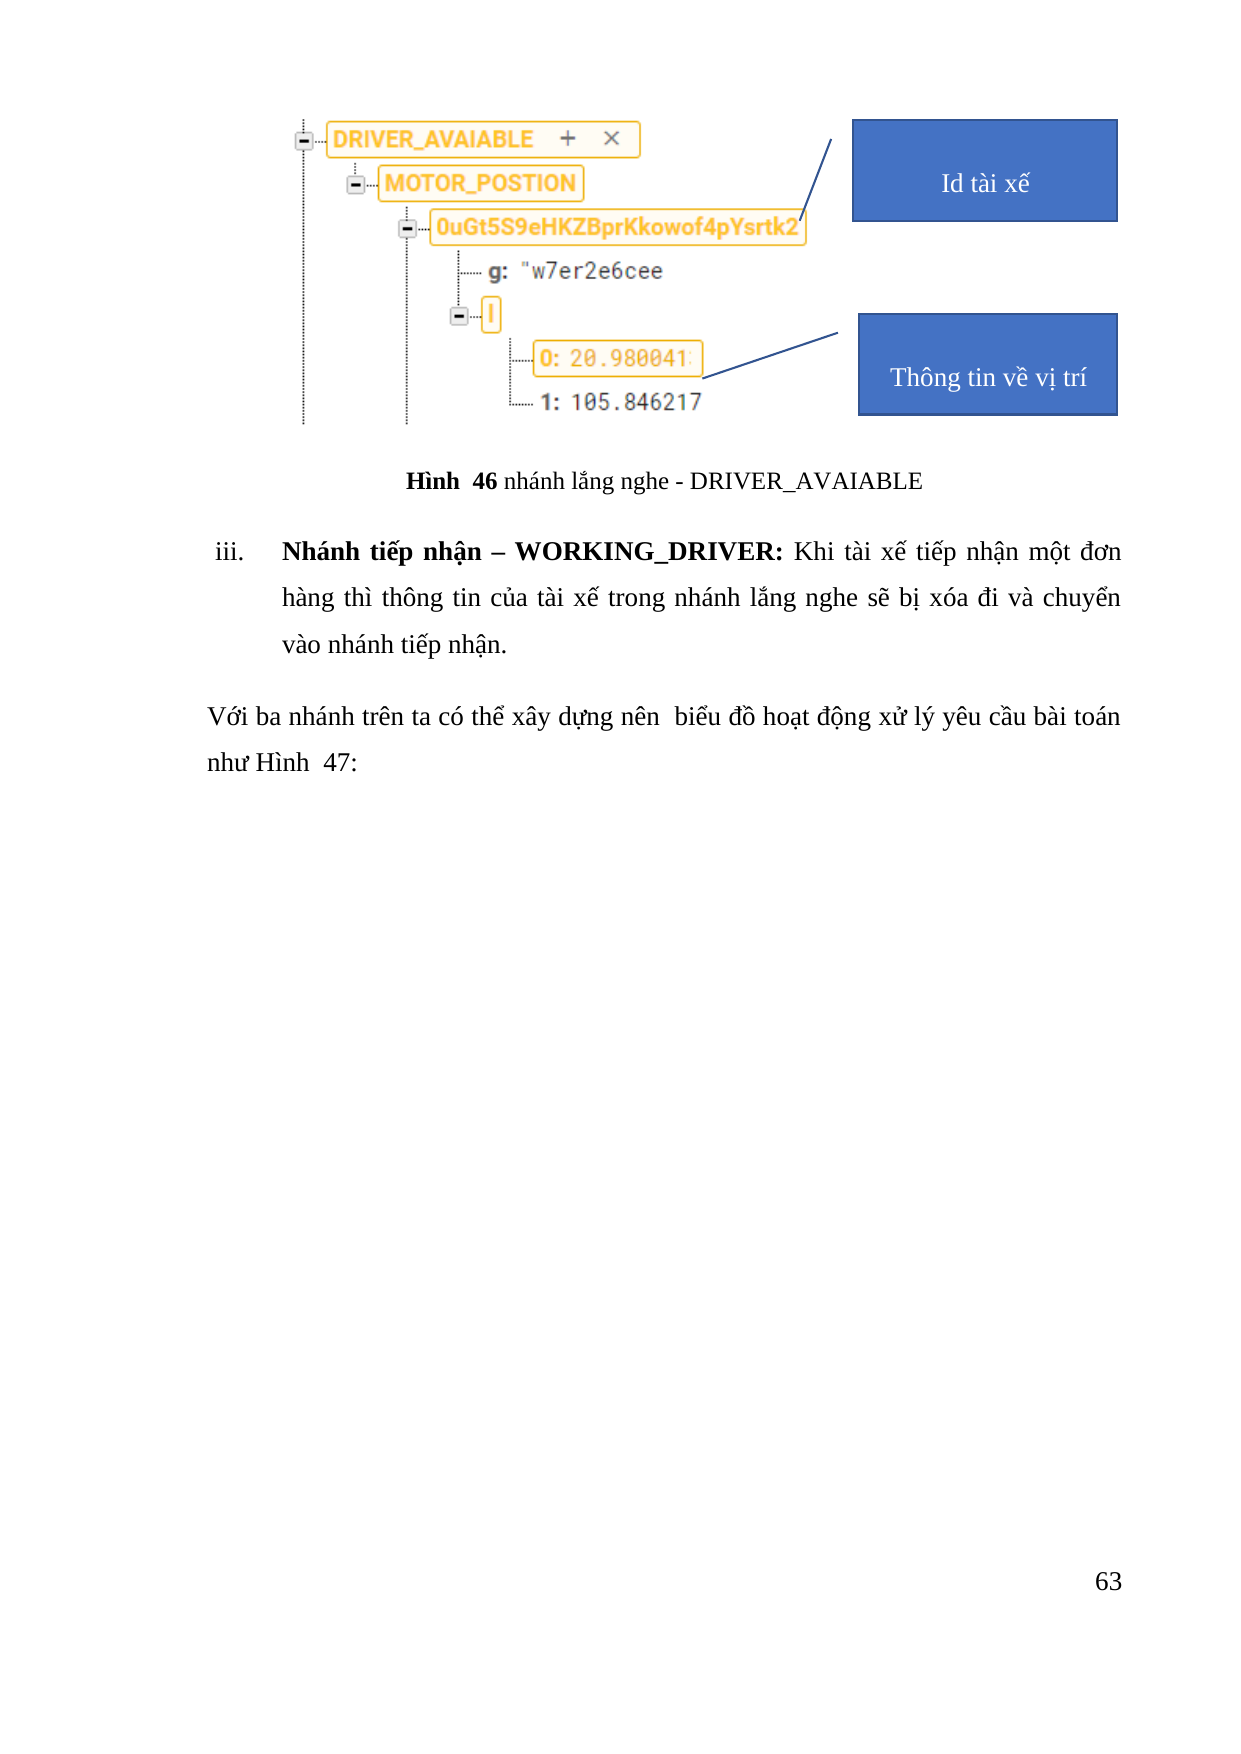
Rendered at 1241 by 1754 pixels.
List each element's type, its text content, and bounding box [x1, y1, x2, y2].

picture [281, 118, 865, 426]
text Với ba nhánh trên ta có thể xây dựng nên biểu đồ hoạt động xử lý yêu cầu bài toán như Hình 47: [207, 699, 1122, 777]
text Hình 46 nhánh lắng nghe - DRIVER_AVAIABLE [207, 466, 1122, 495]
list Nhánh tiếp nhận – WORKING_DRIVER: Khi tài xế tiếp nhận một đơn hàng thì thông tin của tài xế trong nhánh lắng nghe sẽ bị xóa đi và chuyển vào nhánh tiếp nhận. [244, 534, 1122, 659]
